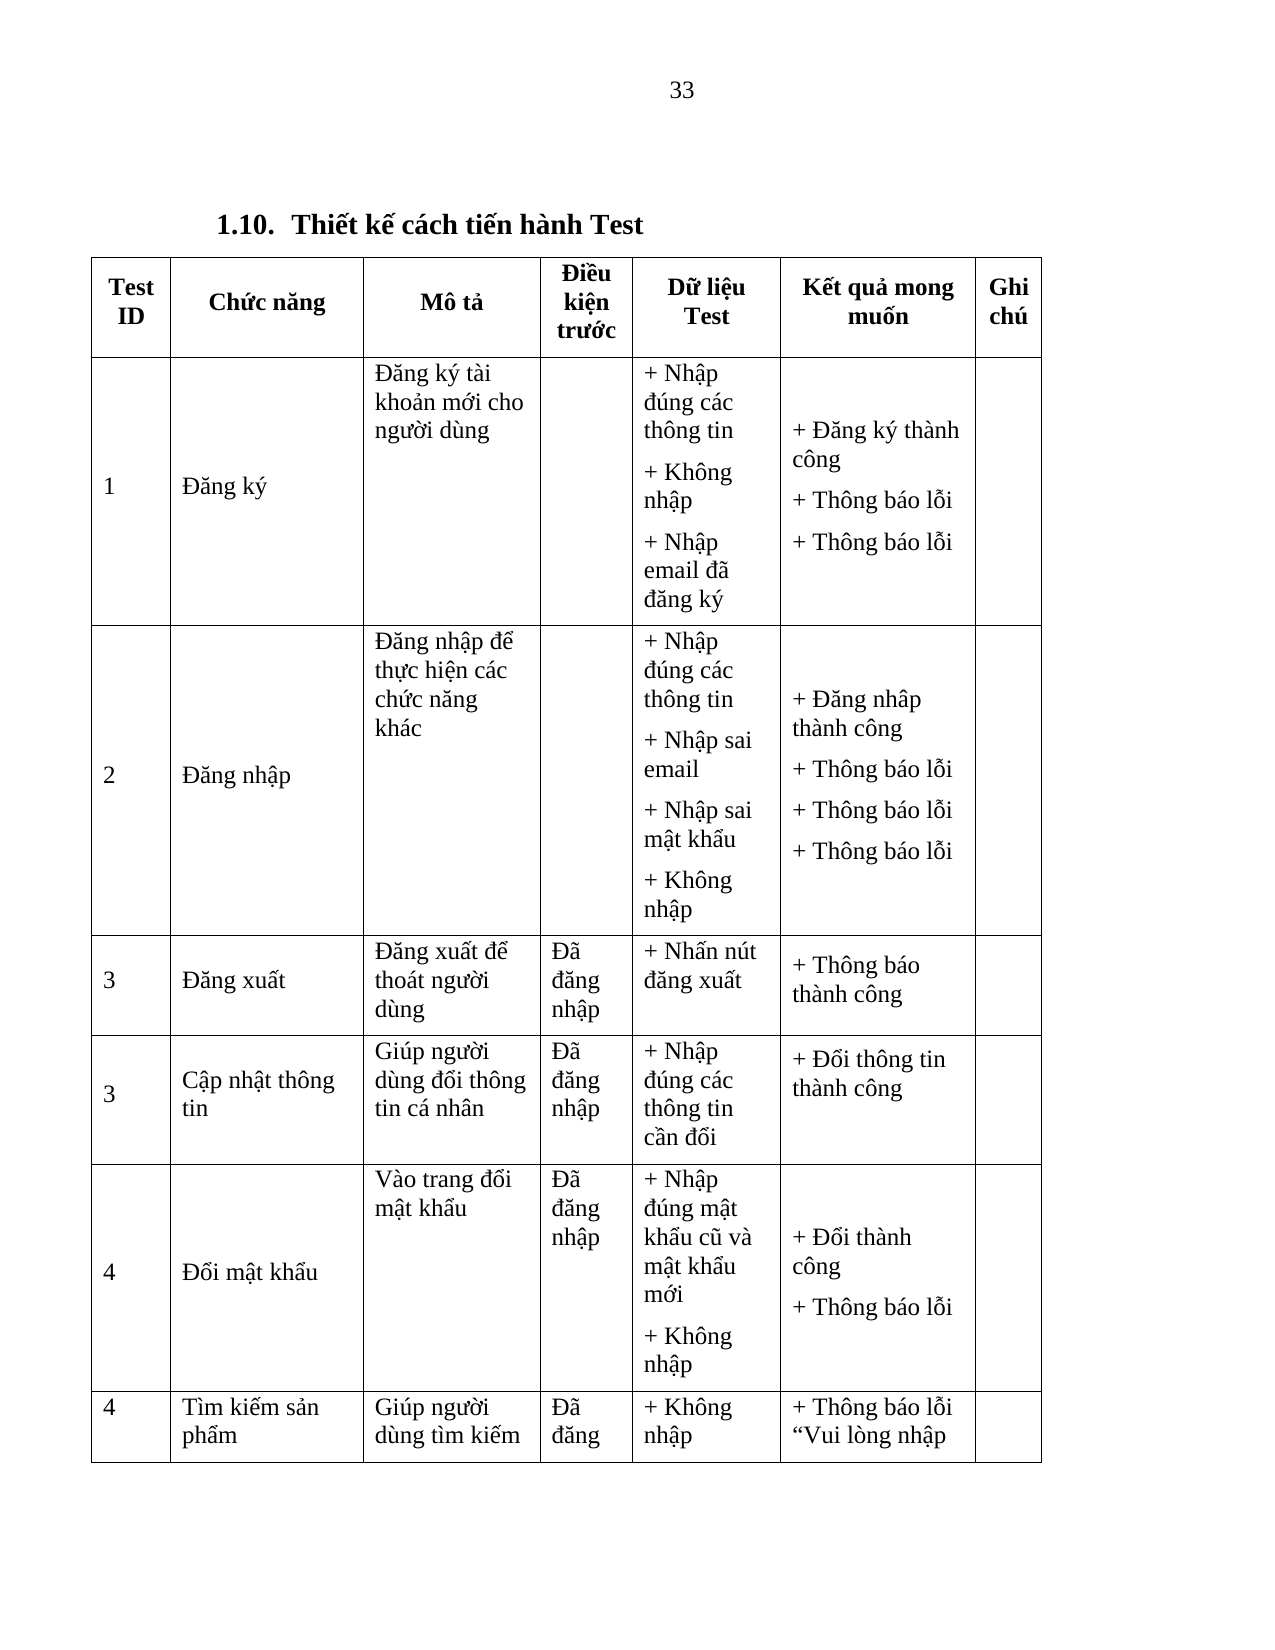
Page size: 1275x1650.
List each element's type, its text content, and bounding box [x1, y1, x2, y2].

table_cell 4 [92, 1165, 170, 1391]
table_cell + Đăng nhâp thành công + Thông báo lỗi + Thông báo lỗi + Thông báo lỗi [781, 626, 975, 935]
table_cell Giúp người dùng đổi thông tin cá nhân [364, 1036, 540, 1163]
table_cell Đã đăng nhập [541, 1392, 632, 1462]
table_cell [633, 1392, 780, 1462]
table_cell Cập nhật thông tin [171, 1036, 363, 1163]
table_cell [541, 626, 632, 935]
table_header Dữ liệu Test [633, 258, 780, 357]
table_cell Giúp người dùng tìm kiếm sản phẩm [364, 1392, 540, 1462]
table_cell + Nhập đúng các thông tin cần đổi [633, 1036, 780, 1163]
table_cell + Đổi thành công + Thông báo lỗi [781, 1165, 975, 1391]
table_cell Đăng xuất [171, 936, 363, 1035]
table_cell + Nhấn nút đăng xuất [633, 936, 780, 1035]
table_cell + Nhập đúng các thông tin + Không nhập + Nhập email đã đăng ký [633, 358, 780, 625]
table_cell Đã đăng nhập [541, 1036, 632, 1163]
table_cell Đổi mật khẩu [171, 1165, 363, 1391]
table_cell + Nhập đúng mật khẩu cũ và mật khẩu mới + Không nhập [633, 1165, 780, 1391]
table_cell Vào trang đổi mật khẩu [364, 1165, 540, 1391]
table_cell Đăng xuất để thoát người dùng [364, 936, 540, 1035]
table_header Ghi chú [976, 258, 1041, 357]
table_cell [781, 1392, 975, 1462]
table_cell 2 [92, 626, 170, 935]
table_cell 4 [92, 1392, 170, 1462]
table_cell Đăng ký tài khoản mới cho người dùng [364, 358, 540, 625]
table_cell [976, 936, 1041, 1035]
table_cell Đăng ký [171, 358, 363, 625]
table_cell [976, 358, 1041, 625]
table_cell Đã đăng nhập [541, 1165, 632, 1391]
table_cell Đăng nhập để thực hiện các chức năng khác [364, 626, 540, 935]
list Thiết kế cách tiến hành Test [216, 207, 1126, 240]
table_cell + Đăng ký thành công + Thông báo lỗi + Thông báo lỗi [781, 358, 975, 625]
table_cell [976, 1165, 1041, 1391]
table_cell 3 [92, 936, 170, 1035]
table_cell [541, 358, 632, 625]
table_cell + Nhập đúng các thông tin + Nhập sai email + Nhập sai mật khẩu + Không nhập [633, 626, 780, 935]
table_header Mô tả [364, 258, 540, 357]
table_header Test ID [92, 258, 170, 357]
table_header Chức năng [171, 258, 363, 357]
table_cell 3 [92, 1036, 170, 1163]
table_cell Tìm kiếm sản phẩm [171, 1392, 363, 1462]
table_cell Đã đăng nhập [541, 936, 632, 1035]
table_cell [976, 626, 1041, 935]
table_cell 1 [92, 358, 170, 625]
table_header Điều kiện trước [541, 258, 632, 357]
table_header Kết quả mong muốn [781, 258, 975, 357]
table_cell [976, 1392, 1041, 1462]
table_cell + Thông báo thành công [781, 936, 975, 1035]
table_cell Đăng nhập [171, 626, 363, 935]
table_cell [976, 1036, 1041, 1163]
table_cell + Đổi thông tin thành công [781, 1036, 975, 1163]
